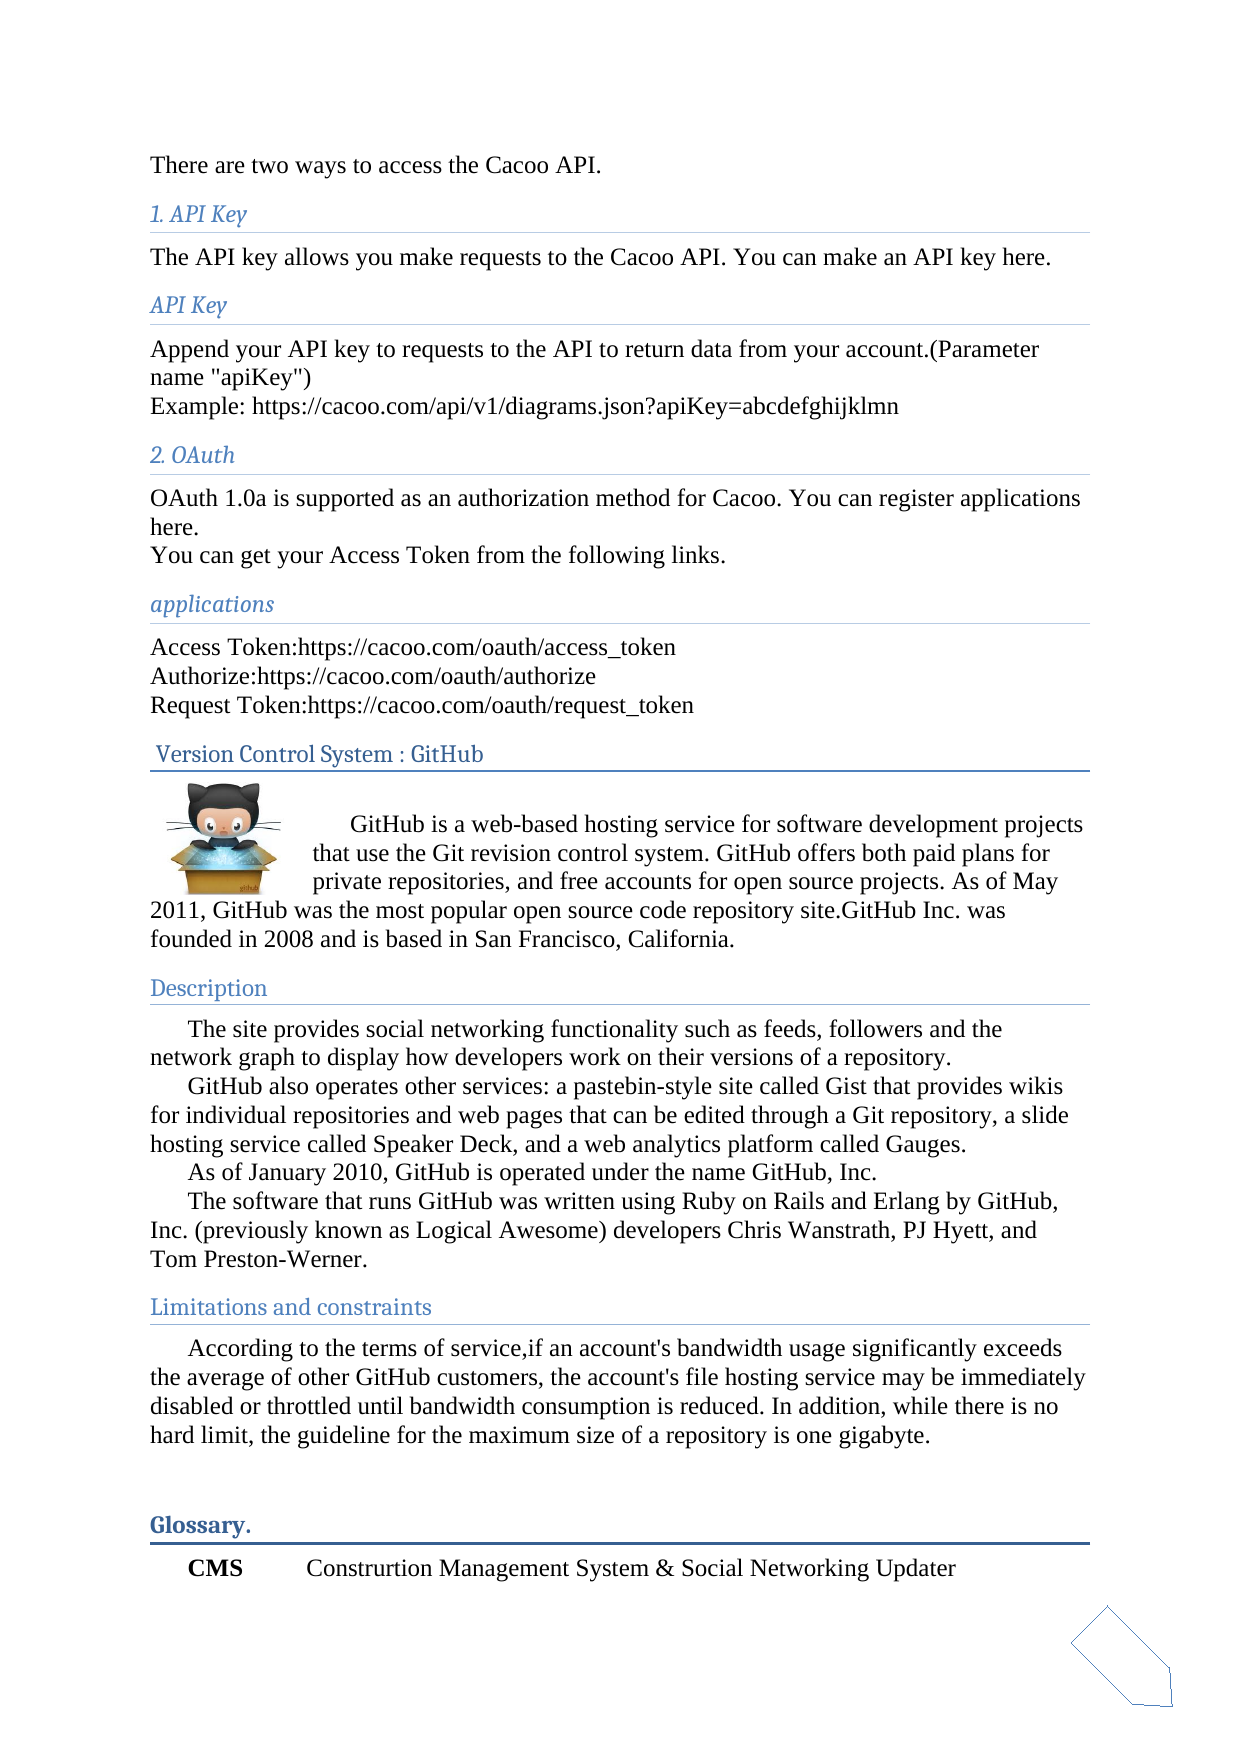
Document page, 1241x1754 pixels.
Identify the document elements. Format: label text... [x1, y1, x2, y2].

subtitle Version Control System : GitHub [150, 739, 1090, 770]
text Request Token:https://cacoo.com/oauth/request_token [150, 690, 1090, 719]
text Example: https://cacoo.com/api/v1/diagrams.json?apiKey=abcdefghijklmn [150, 391, 1090, 420]
text You can get your Access Token from the following links. [150, 541, 1090, 569]
text There are two ways to access the Cacoo API. [150, 150, 1090, 179]
text CMS Construrtion Management System & Social Networking Updater [150, 1553, 1090, 1582]
subtitle Description [150, 973, 1090, 1004]
picture [153, 782, 294, 895]
text The software that runs GitHub was written using Ruby on Rails and Erlang by GitHub, Inc. (previously known as Logical Awesome) developers Chris Wanstrath, PJ Hyett, and Tom Preston-Werner. [150, 1186, 1090, 1272]
text GitHub also operates other services: a pastebin-style site called Gist that provides wikis for individual repositories and web pages that can be edited through a Git repository, a slide hosting service called Speaker Deck, and a web analytics platform called Gauges. [150, 1071, 1090, 1157]
subtitle 2. OAuth [150, 441, 1090, 474]
text As of January 2010, GitHub is operated under the name GitHub, Inc. [150, 1157, 1090, 1186]
subtitle applications [150, 590, 1090, 623]
text The site provides social networking functionality such as feeds, followers and the network graph to display how developers work on their versions of a repository. [150, 1014, 1090, 1071]
subtitle 1. API Key [150, 199, 1090, 232]
subtitle Glossary. [150, 1511, 1090, 1542]
text Append your API key to requests to the API to return data from your account.(Parameter name "apiKey") [150, 334, 1090, 391]
text OAuth 1.0a is supported as an authorization method for Cacoo. You can register applications here. [150, 483, 1090, 541]
text Access Token:https://cacoo.com/oauth/access_token [150, 632, 1090, 661]
subtitle API Key [150, 291, 1090, 324]
text The API key allows you make requests to the Cacoo API. You can make an API key here. [150, 242, 1090, 271]
text According to the terms of service,if an account's bandwidth usage significantly exceeds the average of other GitHub customers, the account's file hosting service may be immediately disabled or throttled until bandwidth consumption is reduced. In addition, while there is no hard limit, the guideline for the maximum size of a repository is one gigabyte. [150, 1333, 1090, 1448]
subtitle Limitations and constraints [150, 1293, 1090, 1324]
text Authorize:https://cacoo.com/oauth/authorize [150, 661, 1090, 690]
text GitHub is a web-based hosting service for software development projects that use the Git revision control system. GitHub offers both paid plans for private repositories, and free accounts for open source projects. As of May 2011, GitHub was the most popular open source code repository site.GitHub Inc. was founded in 2008 and is based in San Francisco, California. [150, 809, 1090, 953]
